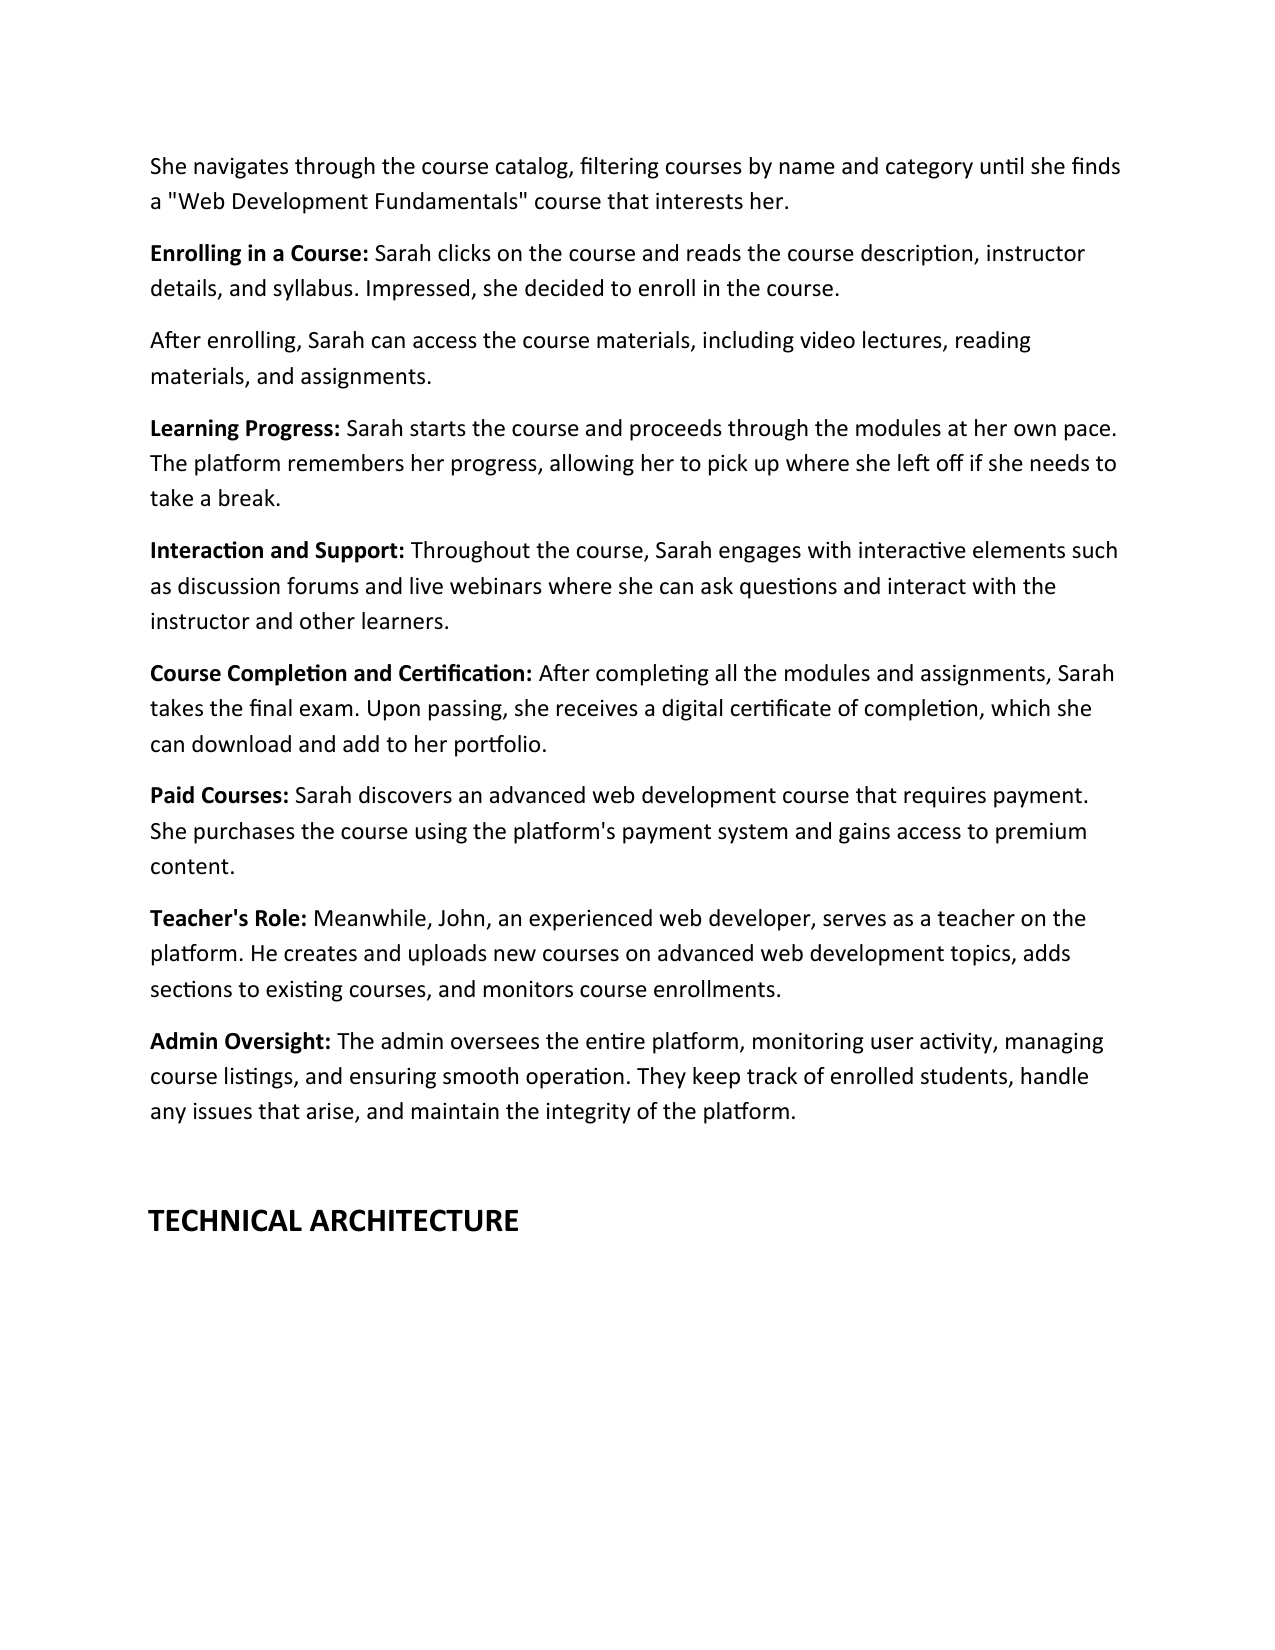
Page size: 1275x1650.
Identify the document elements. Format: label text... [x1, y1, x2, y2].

text She navigates through the course catalog, filtering courses by name and category until she finds a "Web Development Fundamentals" course that interests her. [150, 150, 1125, 216]
text Enrolling in a Course: Sarah clicks on the course and reads the course description, instructor details, and syllabus. Impressed, she decided to enroll in the course. [150, 237, 1125, 303]
text Paid Courses: Sarah discovers an advanced web development course that requires payment. She purchases the course using the platform's payment system and gains access to premium content. [150, 780, 1125, 881]
text Teacher's Role: Meanwhile, John, an experienced web developer, serves as a teacher on the platform. He creates and uploads new courses on advanced web development topics, adds sections to existing courses, and monitors course enrollments. [150, 902, 1125, 1003]
text Interaction and Support: Throughout the course, Sarah engages with interactive elements such as discussion forums and live webinars where she can ask questions and interact with the instructor and other learners. [150, 534, 1125, 636]
text Learning Progress: Sarah starts the course and proceeds through the modules at her own pace. The platform remembers her progress, allowing her to pick up where she left off if she needs to take a break. [150, 412, 1125, 513]
text Admin Oversight: The admin oversees the entire platform, monitoring user activity, managing course listings, and ensuring smooth operation. They keep track of enrolled students, handle any issues that arise, and maintain the integrity of the platform. [150, 1025, 1125, 1126]
text After enrolling, Sarah can access the course materials, including video lectures, reading materials, and assignments. [150, 324, 1125, 390]
text TECHNICAL ARCHITECTURE [148, 1199, 1127, 1240]
text Course Completion and Certification: After completing all the modules and assignments, Sarah takes the final exam. Upon passing, she receives a digital certificate of completion, which she can download and add to her portfolio. [150, 657, 1125, 758]
